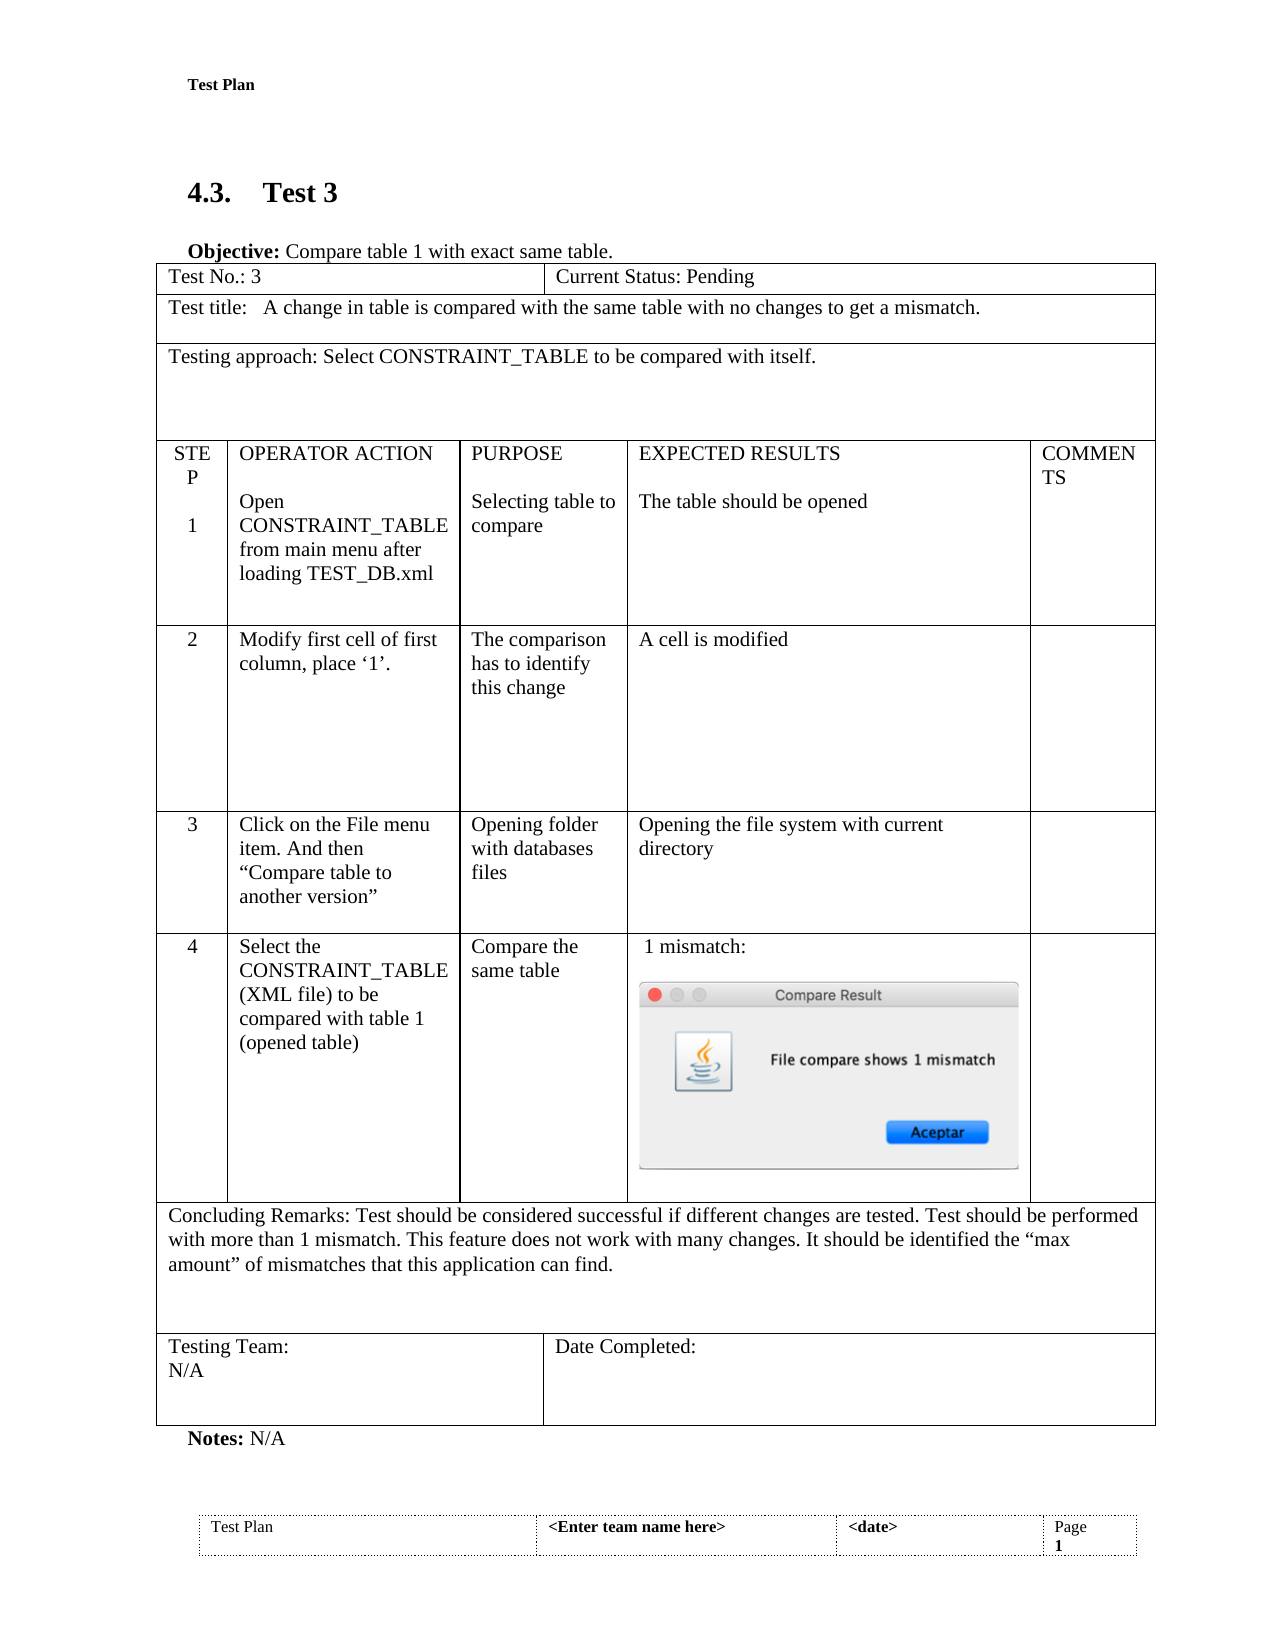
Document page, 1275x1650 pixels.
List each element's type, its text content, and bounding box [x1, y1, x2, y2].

table_cell Compare the same table [461, 934, 627, 1202]
table_cell Select the CONSTRAINT_TABLE (XML file) to be compared with table 1 (opened table) [228, 934, 459, 1202]
table_cell Modify first cell of first column, place ‘1’. [228, 626, 459, 811]
table_header Test No.: 3 [157, 264, 544, 294]
table_cell 1 mismatch: [628, 934, 1030, 1202]
table_cell Testing approach: Select CONSTRAINT_TABLE to be compared with itself. [157, 344, 1155, 440]
picture [639, 981, 1019, 1170]
table_cell Opening folder with databases files [461, 812, 627, 932]
table_cell Test title: A change in table is compared with the same table with no changes to get a mismatch. [157, 295, 1155, 343]
table_cell COMMENTS [1031, 441, 1155, 625]
table_cell Testing Team: N/A [157, 1334, 543, 1425]
table_cell 3 [157, 812, 227, 932]
table_cell Date Completed: [544, 1334, 1155, 1425]
subtitle Test 3 [187, 175, 1125, 208]
text Notes: N/A [187, 1426, 1125, 1450]
table_cell Concluding Remarks: Test should be considered successful if different changes are tested. Test should be performed with more than 1 mismatch. This feature does not work with many changes. It should be identified the “max amount” of mismatches that this application can find. [157, 1203, 1155, 1332]
table_cell PURPOSE Selecting table to compare [461, 441, 627, 625]
table_cell The comparison has to identify this change [461, 626, 627, 811]
table_cell A cell is modified [628, 626, 1030, 811]
table_cell Click on the File menu item. And then “Compare table to another version” [228, 812, 459, 932]
table_cell Opening the file system with current directory [628, 812, 1030, 932]
table_cell 2 [157, 626, 227, 811]
table_cell EXPECTED RESULTS The table should be opened [628, 441, 1030, 625]
table_cell 4 [157, 934, 227, 1202]
table_cell OPERATOR ACTION Open CONSTRAINT_TABLE from main menu after loading TEST_DB.xml [228, 441, 459, 625]
table_cell [1031, 812, 1155, 932]
table_cell [1031, 626, 1155, 811]
table_cell [1031, 934, 1155, 1202]
text Objective: Compare table 1 with exact same table. [187, 239, 1125, 263]
table_header Current Status: Pending [545, 264, 1155, 294]
table_cell STEP 1 [157, 441, 227, 625]
